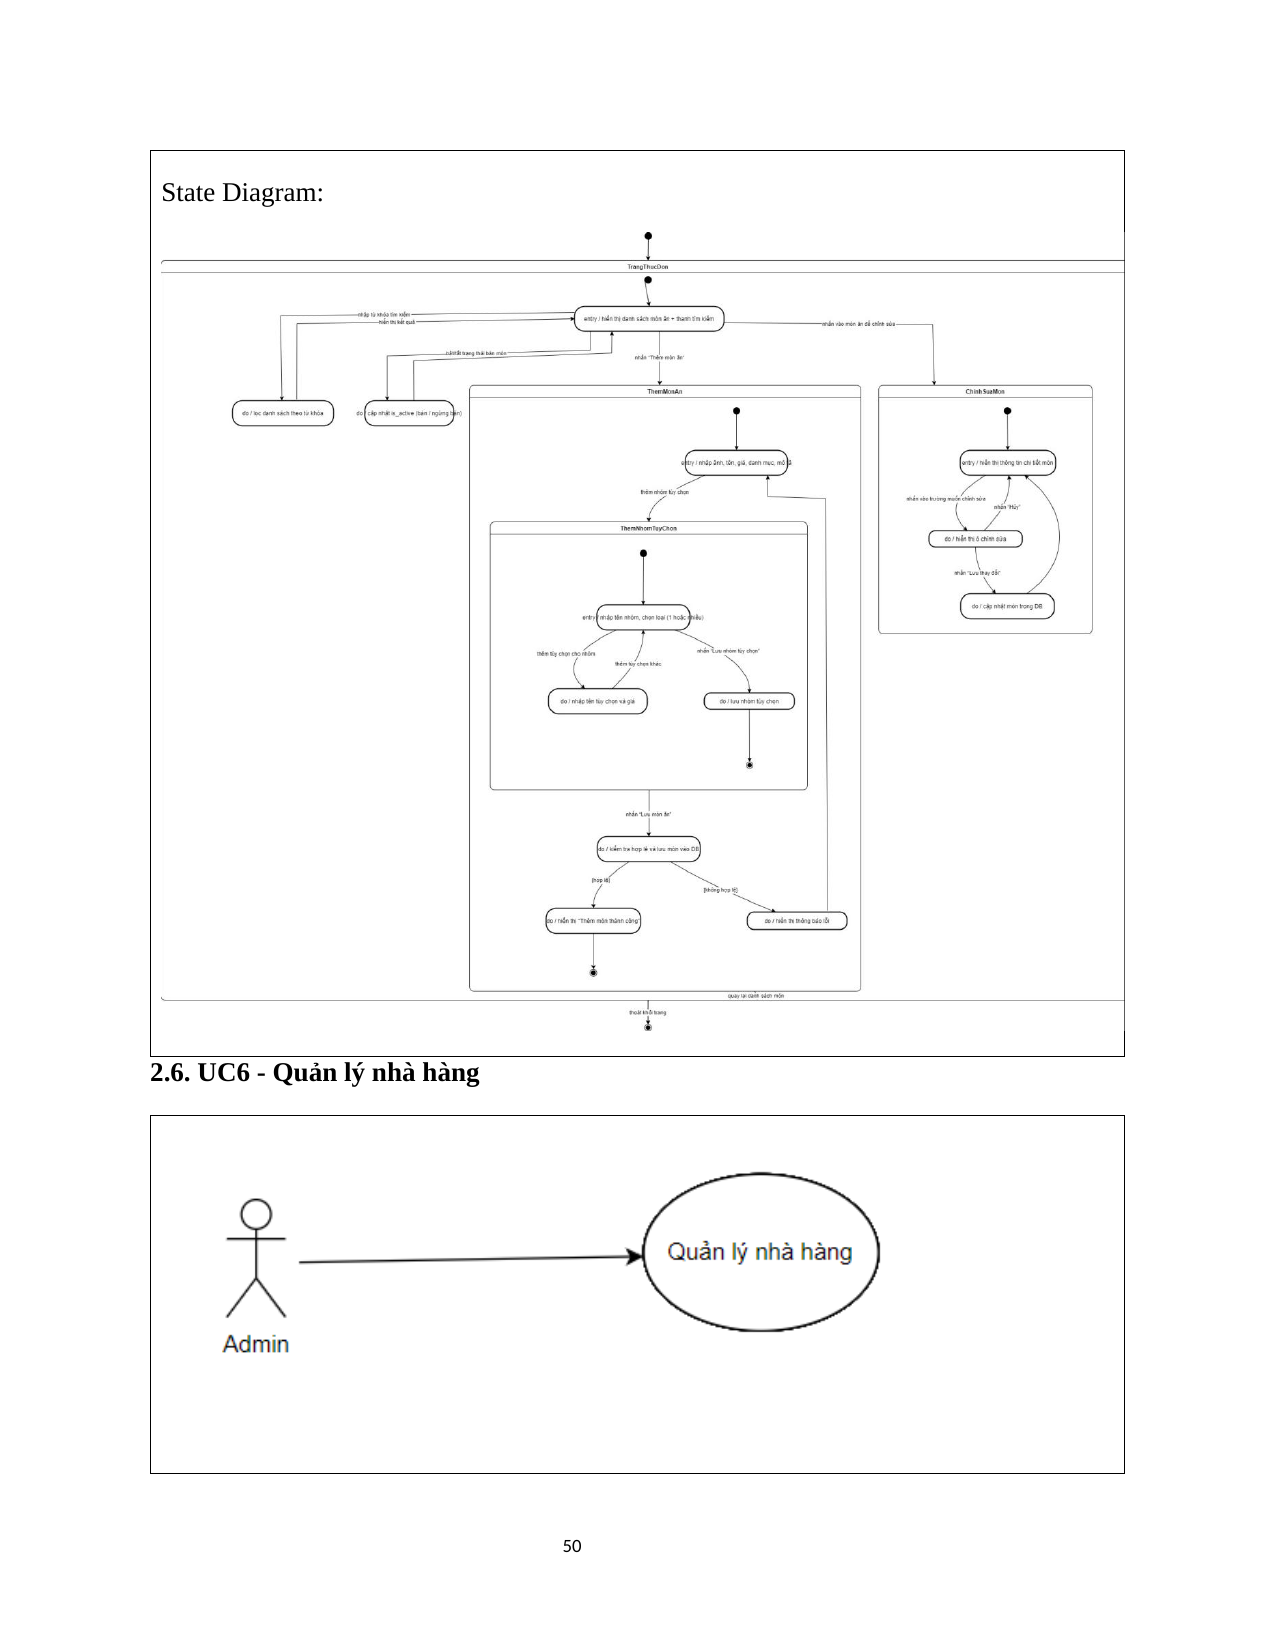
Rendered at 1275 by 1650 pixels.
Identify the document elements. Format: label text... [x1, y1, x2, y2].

table_header [151, 1116, 1124, 1473]
table_cell State Diagram: [151, 151, 1124, 1056]
picture [161, 232, 1125, 1031]
text 2.6. UC6 - Quản lý nhà hàng [150, 1057, 1125, 1088]
picture [161, 1141, 924, 1387]
